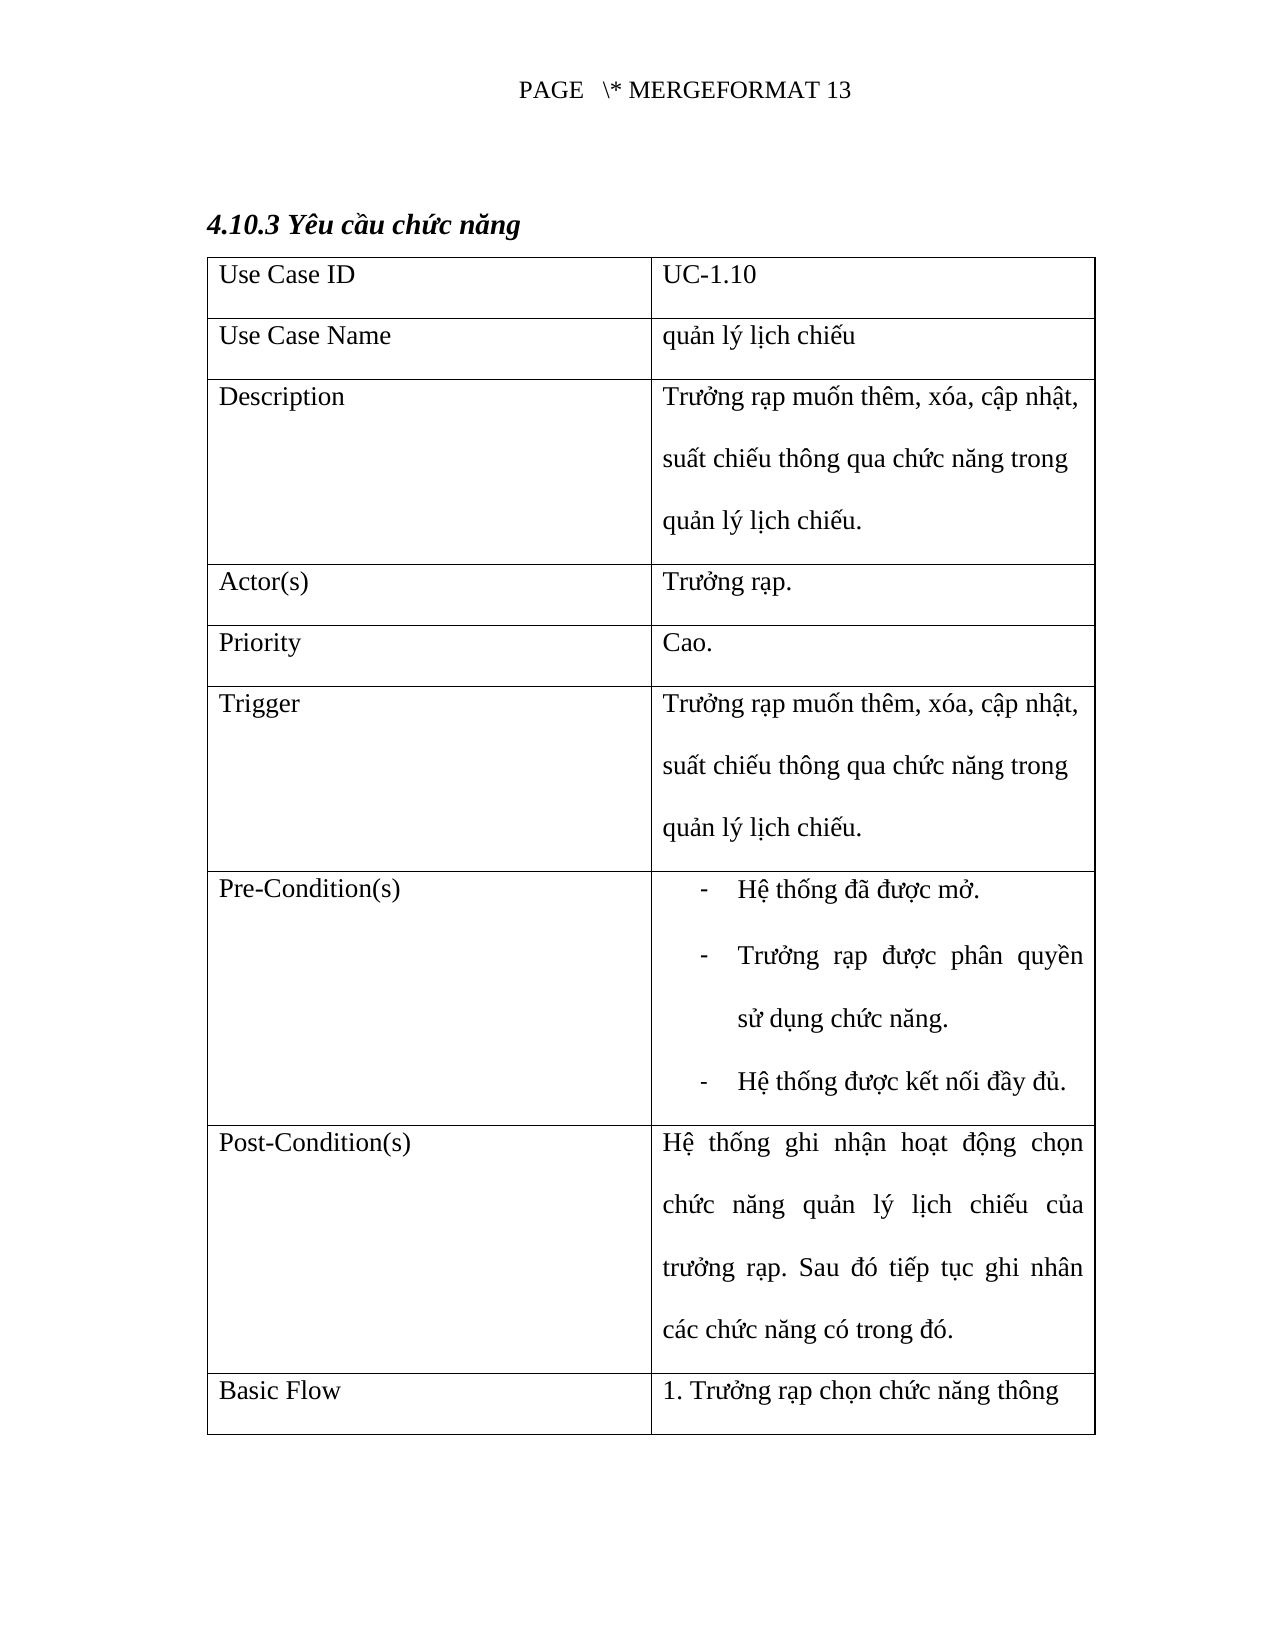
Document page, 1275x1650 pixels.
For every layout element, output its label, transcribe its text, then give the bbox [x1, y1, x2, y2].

table_cell Trưởng rạp muốn thêm, xóa, cập nhật, suất chiếu thông qua chức năng trong quản lý lịch chiếu. [652, 687, 1094, 871]
table_cell Basic Flow [208, 1374, 651, 1433]
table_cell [652, 1374, 1094, 1433]
table_cell Actor(s) [208, 565, 651, 625]
text 4.10.3 Yêu cầu chức năng [207, 207, 1157, 240]
table_cell Hệ thống đã được mở. Trưởng rạp được phân quyền sử dụng chức năng. Hệ thống được kết nối đầy đủ. [652, 872, 1094, 1125]
table_cell Hệ thống ghi nhận hoạt động chọn chức năng quản lý lịch chiếu của trưởng rạp. Sau đó tiếp tục ghi nhân các chức năng có trong đó. [652, 1126, 1094, 1373]
table_cell Pre-Condition(s) [208, 872, 651, 1125]
table_cell Priority [208, 626, 651, 686]
table_cell Trưởng rạp. [652, 565, 1094, 625]
table_header UC-1.10 [652, 258, 1094, 318]
table_cell Description [208, 380, 651, 564]
table_cell quản lý lịch chiếu [652, 319, 1094, 379]
table_cell Trưởng rạp muốn thêm, xóa, cập nhật, suất chiếu thông qua chức năng trong quản lý lịch chiếu. [652, 380, 1094, 564]
table_cell Use Case Name [208, 319, 651, 379]
table_cell Cao. [652, 626, 1094, 686]
table_cell Post-Condition(s) [208, 1126, 651, 1373]
table_cell Trigger [208, 687, 651, 871]
table_header Use Case ID [208, 258, 651, 318]
